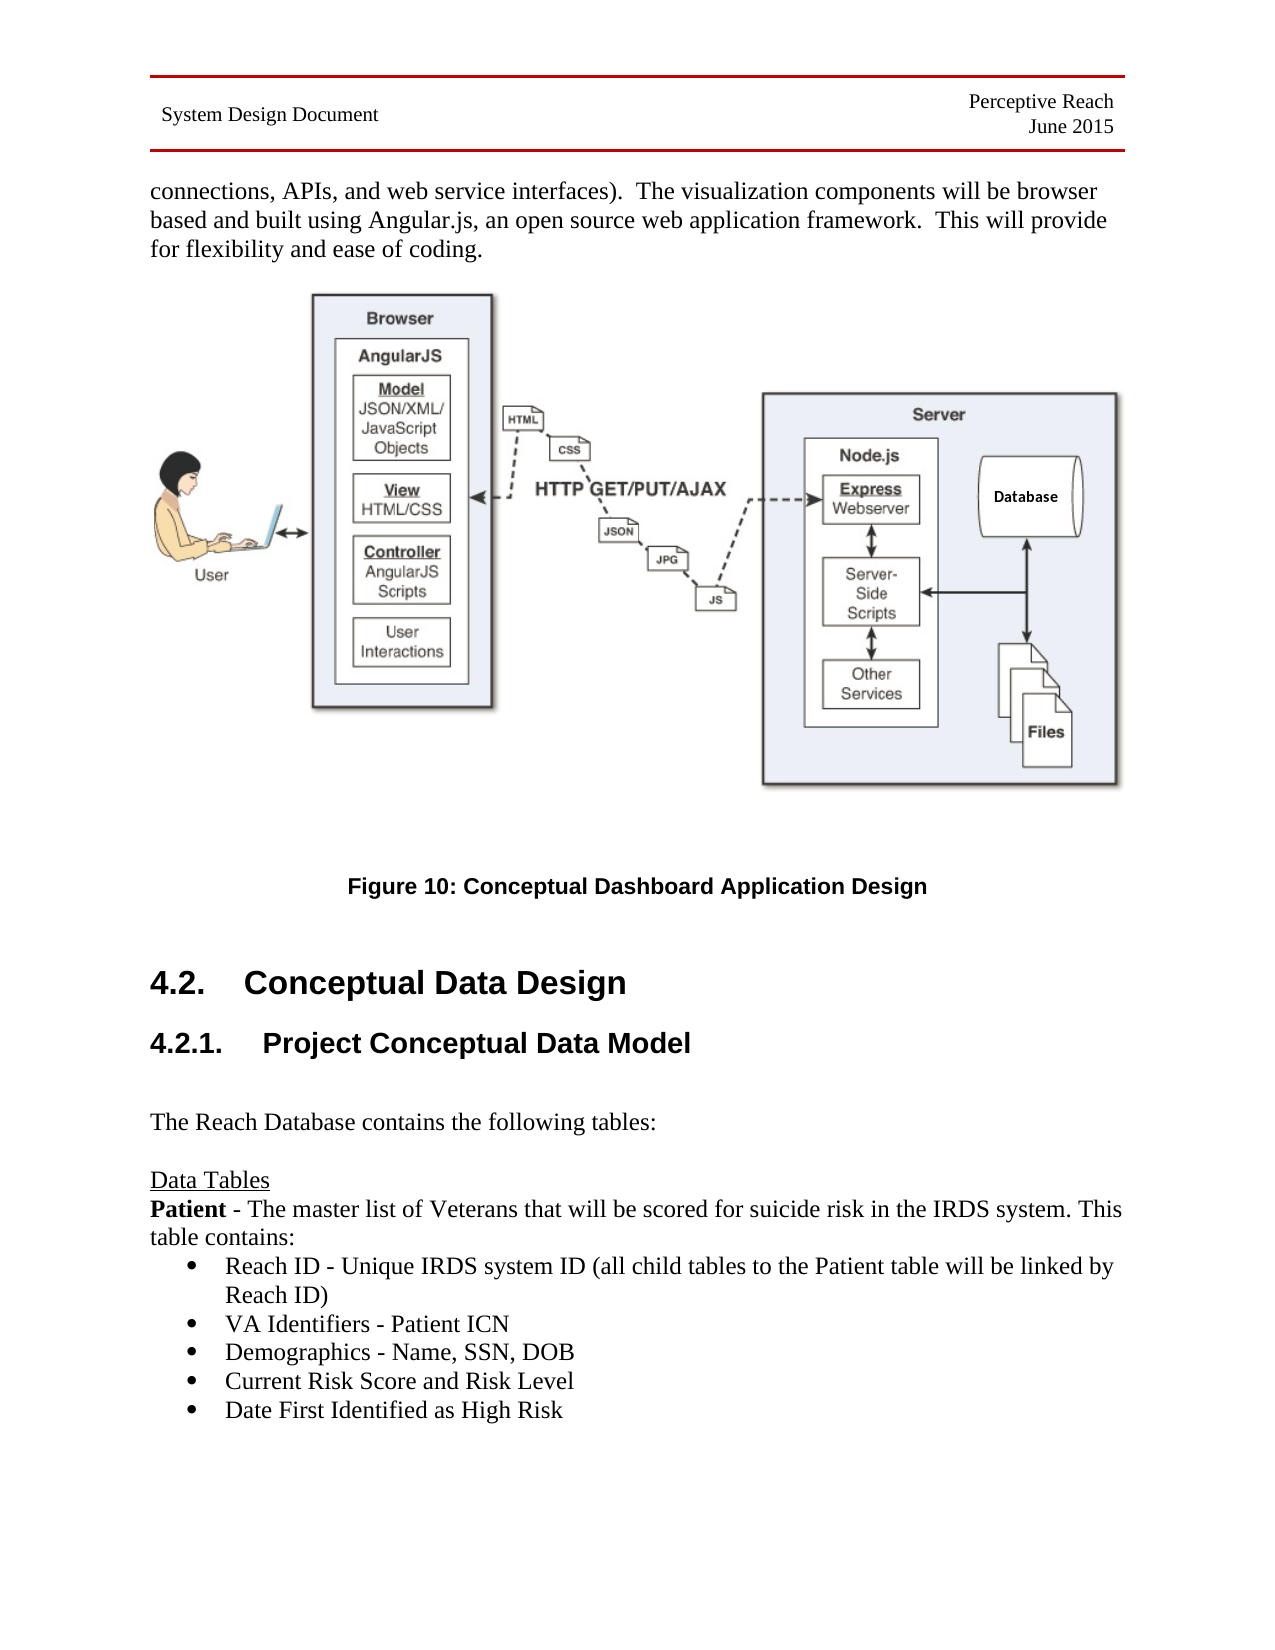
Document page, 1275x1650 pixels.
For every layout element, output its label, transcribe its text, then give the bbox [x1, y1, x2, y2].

list Current Risk Score and Risk Level [187, 1366, 1125, 1395]
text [150, 176, 1125, 262]
text Patient - The master list of Veterans that will be scored for suicide risk in the IRDS system. This table contains: [150, 1194, 1125, 1251]
text Data Tables [150, 1165, 1125, 1194]
subtitle Project Conceptual Data Model [150, 1026, 1125, 1060]
list VA Identifiers - Patient ICN [187, 1309, 1125, 1337]
text Figure 10: Conceptual Dashboard Application Design [150, 873, 1125, 899]
list Demographics - Name, SSN, DOB [187, 1337, 1125, 1366]
list Reach ID - Unique IRDS system ID (all child tables to the Patient table will be linked by Reach ID) [187, 1251, 1125, 1309]
list Date First Identified as High Risk [187, 1395, 1125, 1424]
subtitle Conceptual Data Design [150, 963, 1125, 1001]
text The Reach Database contains the following tables: [150, 1107, 1125, 1136]
